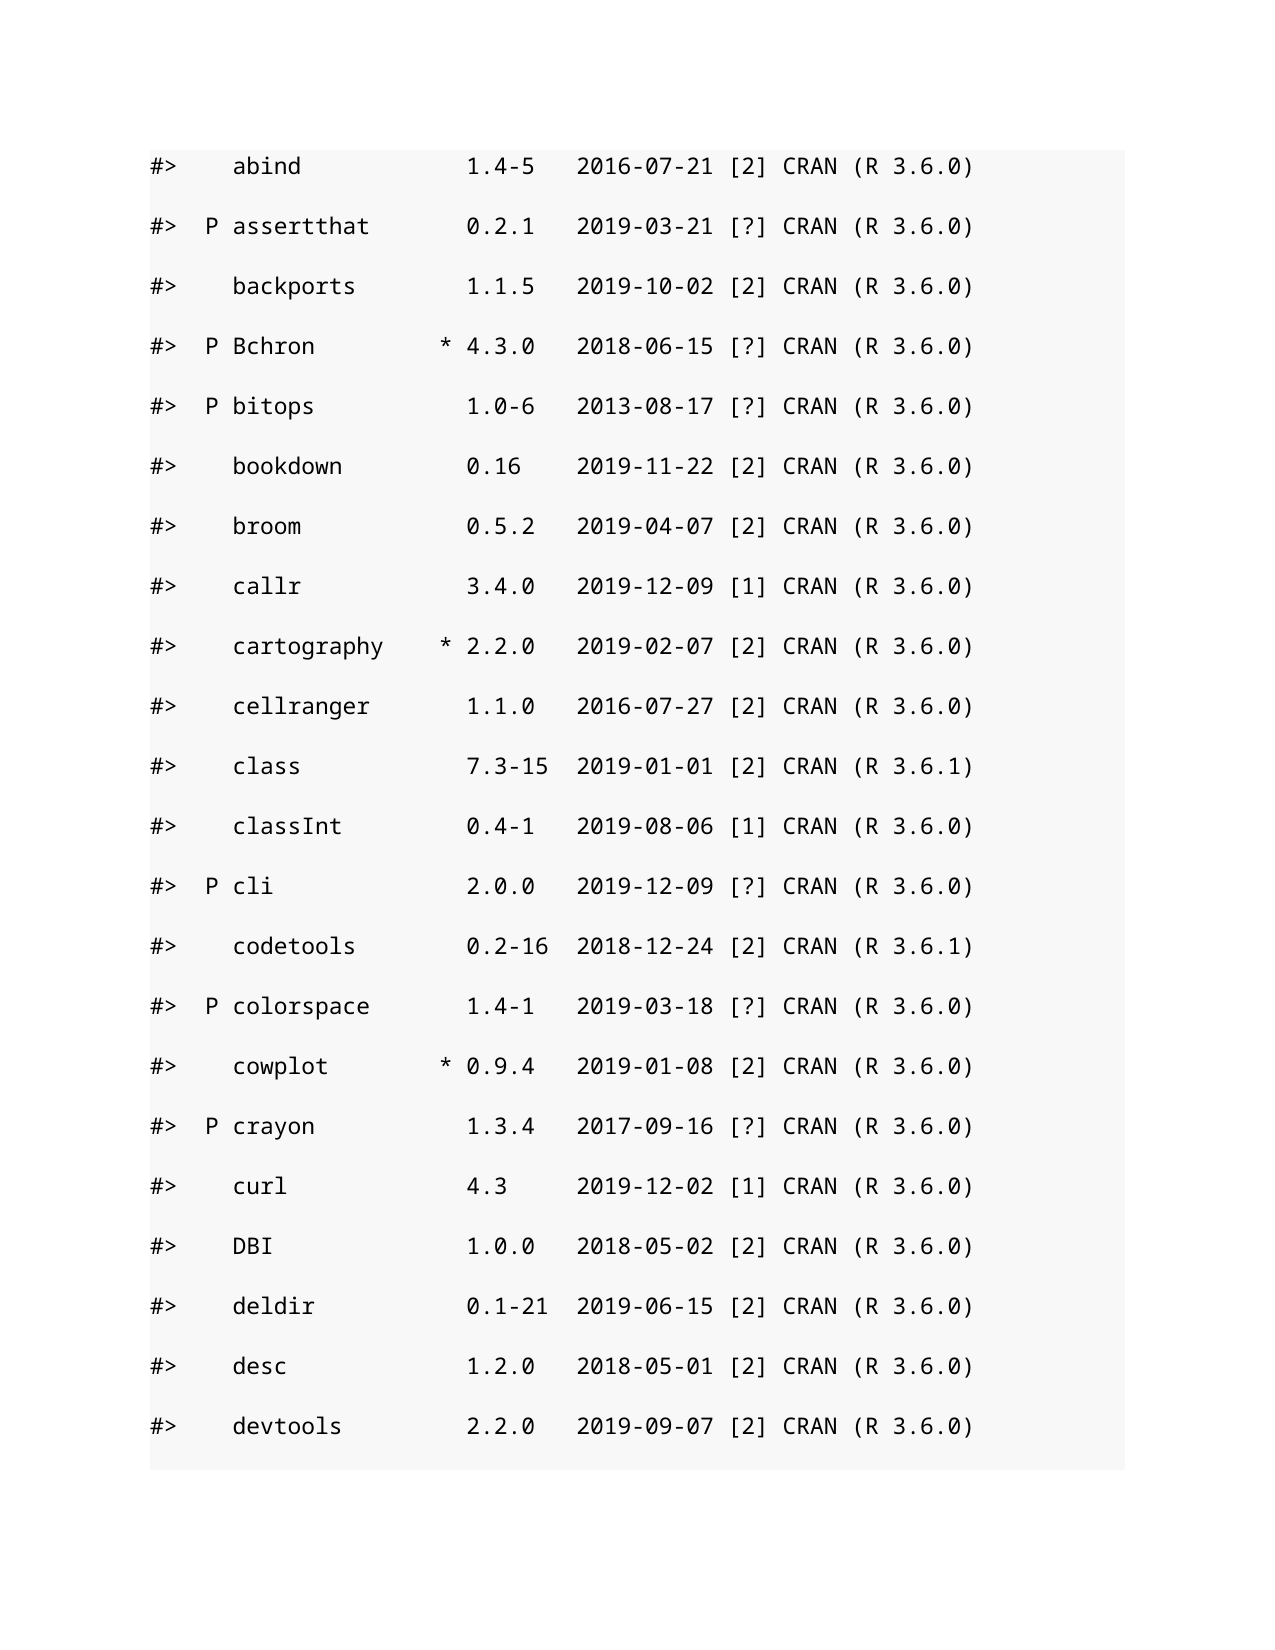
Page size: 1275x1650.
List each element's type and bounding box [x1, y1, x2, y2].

text [150, 150, 1125, 1470]
